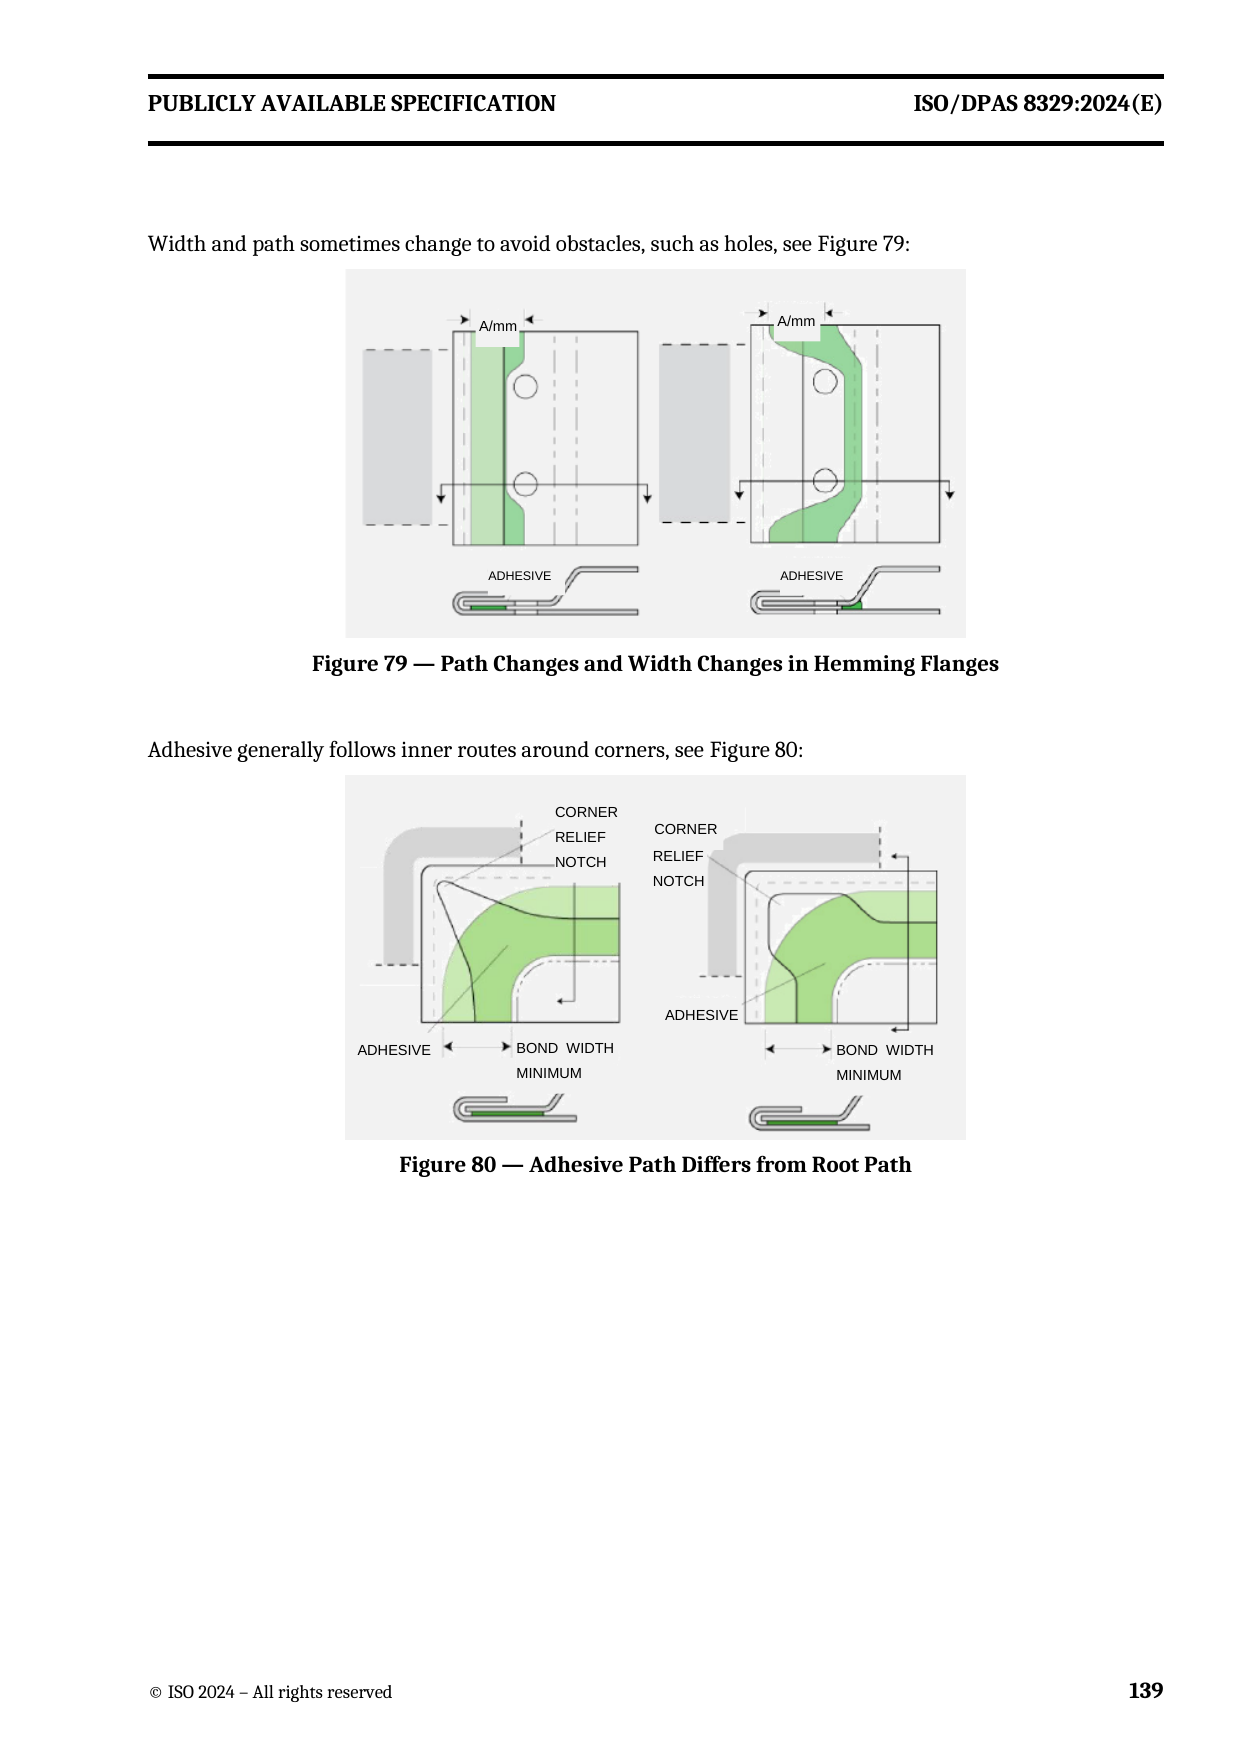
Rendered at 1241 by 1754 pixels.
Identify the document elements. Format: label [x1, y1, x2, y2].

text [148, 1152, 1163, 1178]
picture [345, 775, 966, 1140]
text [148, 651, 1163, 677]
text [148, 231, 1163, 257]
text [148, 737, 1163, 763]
picture [345, 269, 966, 638]
